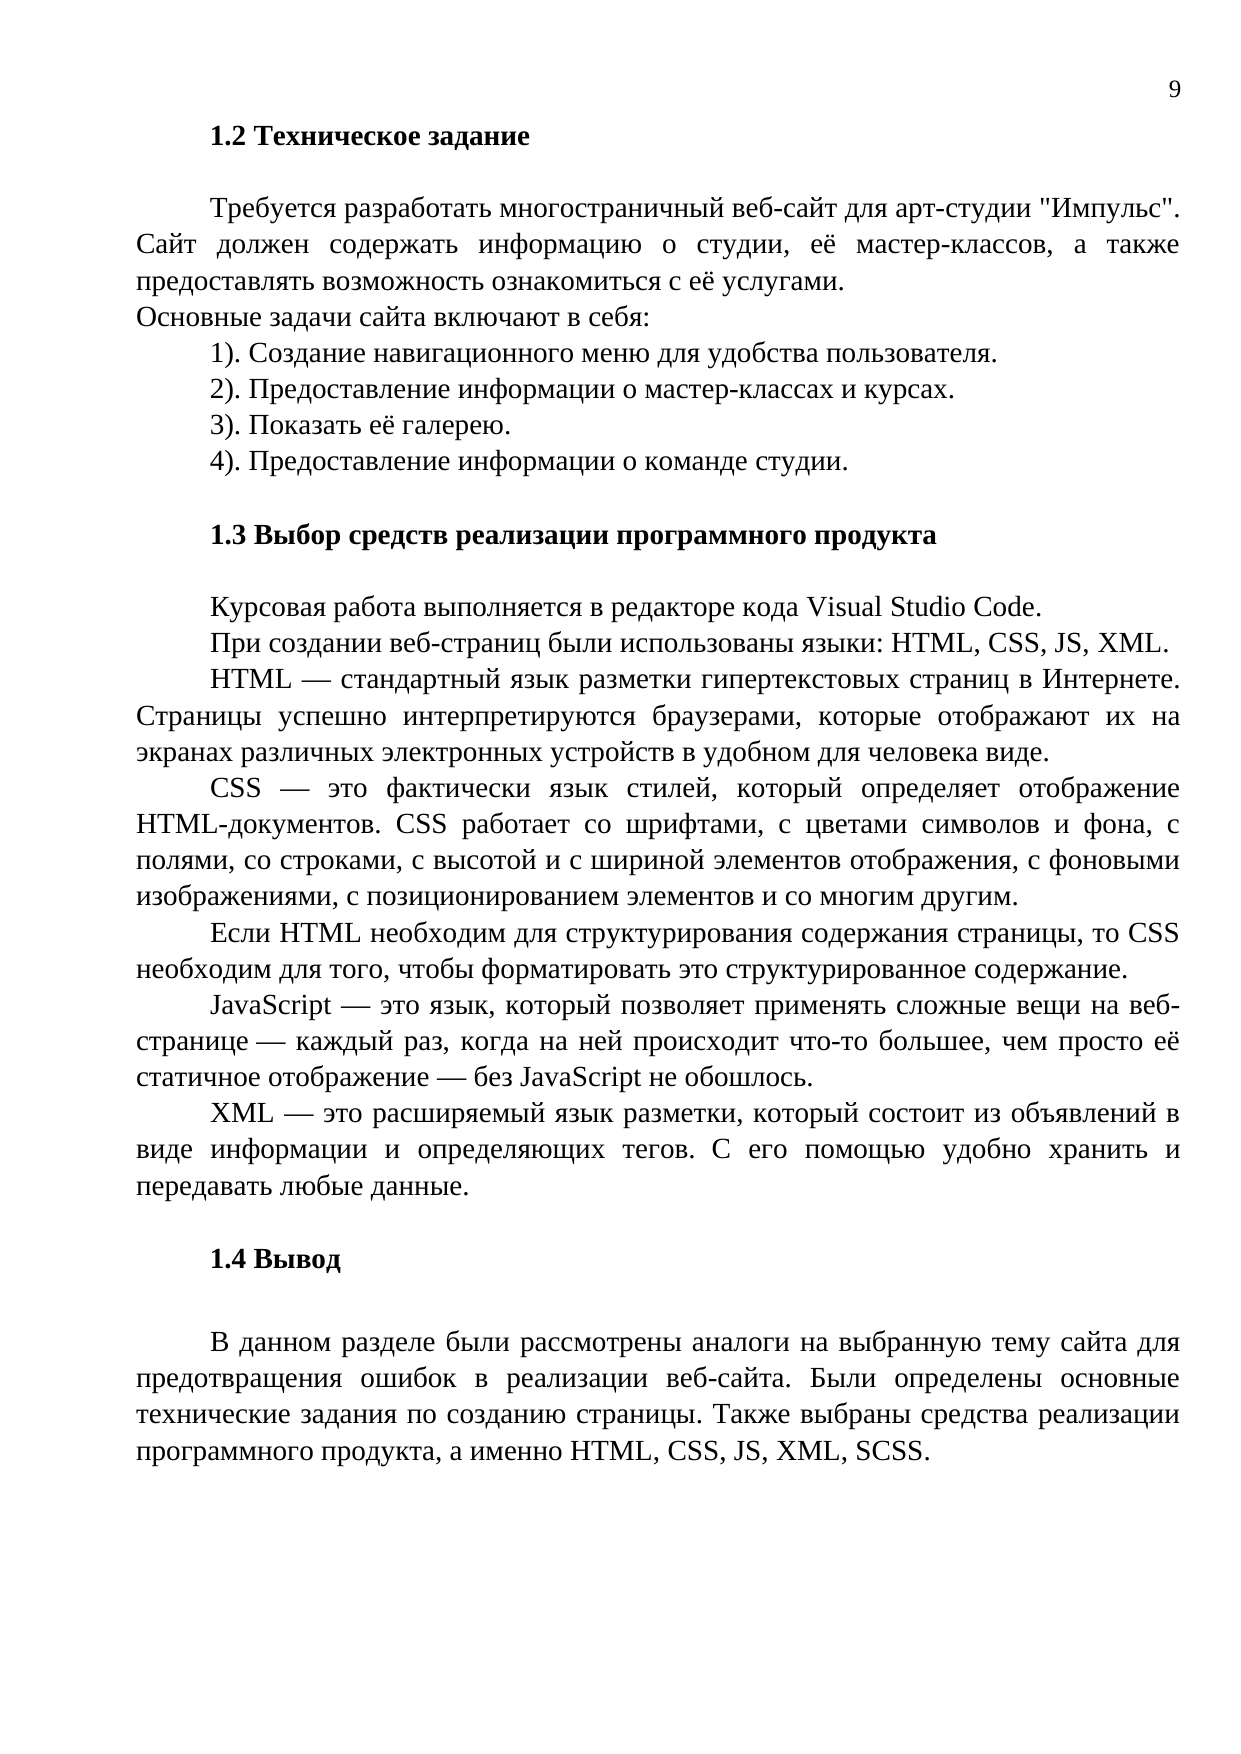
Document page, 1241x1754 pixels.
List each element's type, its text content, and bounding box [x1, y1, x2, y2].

subtitle 1.3 Выбор средств реализации программного продукта [136, 517, 1181, 551]
subtitle 1.2 Техническое задание [136, 118, 1181, 152]
text HTML — стандартный язык разметки гипертекстовых страниц в Интернете. Страницы успешно интерпретируются браузерами, которые отображают их на экранах различных электронных устройств в удобном для человека виде. [136, 662, 1181, 767]
text Основные задачи сайта включают в себя: [136, 299, 1181, 332]
text 1). Создание навигационного меню для удобства пользователя. [136, 335, 1181, 368]
text При создании веб-страниц были использованы языки: HTML, CSS, JS, XML. [136, 626, 1181, 659]
text 3). Показать её галерею. [136, 407, 1181, 441]
subtitle 1.4 Вывод [136, 1241, 1181, 1275]
text 2). Предоставление информации о мастер-классах и курсах. [136, 371, 1181, 405]
text 4). Предоставление информации о команде студии. [136, 443, 1181, 477]
text Если HTML необходим для структурирования содержания страницы, то CSS необходим для того, чтобы форматировать это структурированное содержание. [136, 915, 1181, 984]
text JavaScript — это язык, который позволяет применять сложные вещи на веб-странице — каждый раз, когда на ней происходит что-то большее, чем просто её статичное отображение — без JavaScript не обошлось. [136, 987, 1181, 1093]
text Требуется разработать многостраничный веб-сайт для арт-студии "Импульс". Сайт должен содержать информацию о студии, её мастер-классов, а также предоставлять возможность ознакомиться с её услугами. [136, 190, 1181, 296]
text CSS — это фактически язык стилей, который определяет отображение HTML-документов. CSS работает со шрифтами, с цветами символов и фона, с полями, со строками, с высотой и с шириной элементов отображения, с фоновыми изображениями, с позиционированием элементов и со многим другим. [136, 770, 1181, 912]
text XML — это расширяемый язык разметки, который состоит из объявлений в виде информации и определяющих тегов. С его помощью удобно хранить и передавать любые данные. [136, 1095, 1181, 1201]
text В данном разделе были рассмотрены аналоги на выбранную тему сайта для предотвращения ошибок в реализации веб-сайта. Были определены основные технические задания по созданию страницы. Также выбраны средства реализации программного продукта, а именно HTML, CSS, JS, XML, SCSS. [136, 1324, 1181, 1466]
text Курсовая работа выполняется в редакторе кода Visual Studio Code. [136, 589, 1181, 623]
